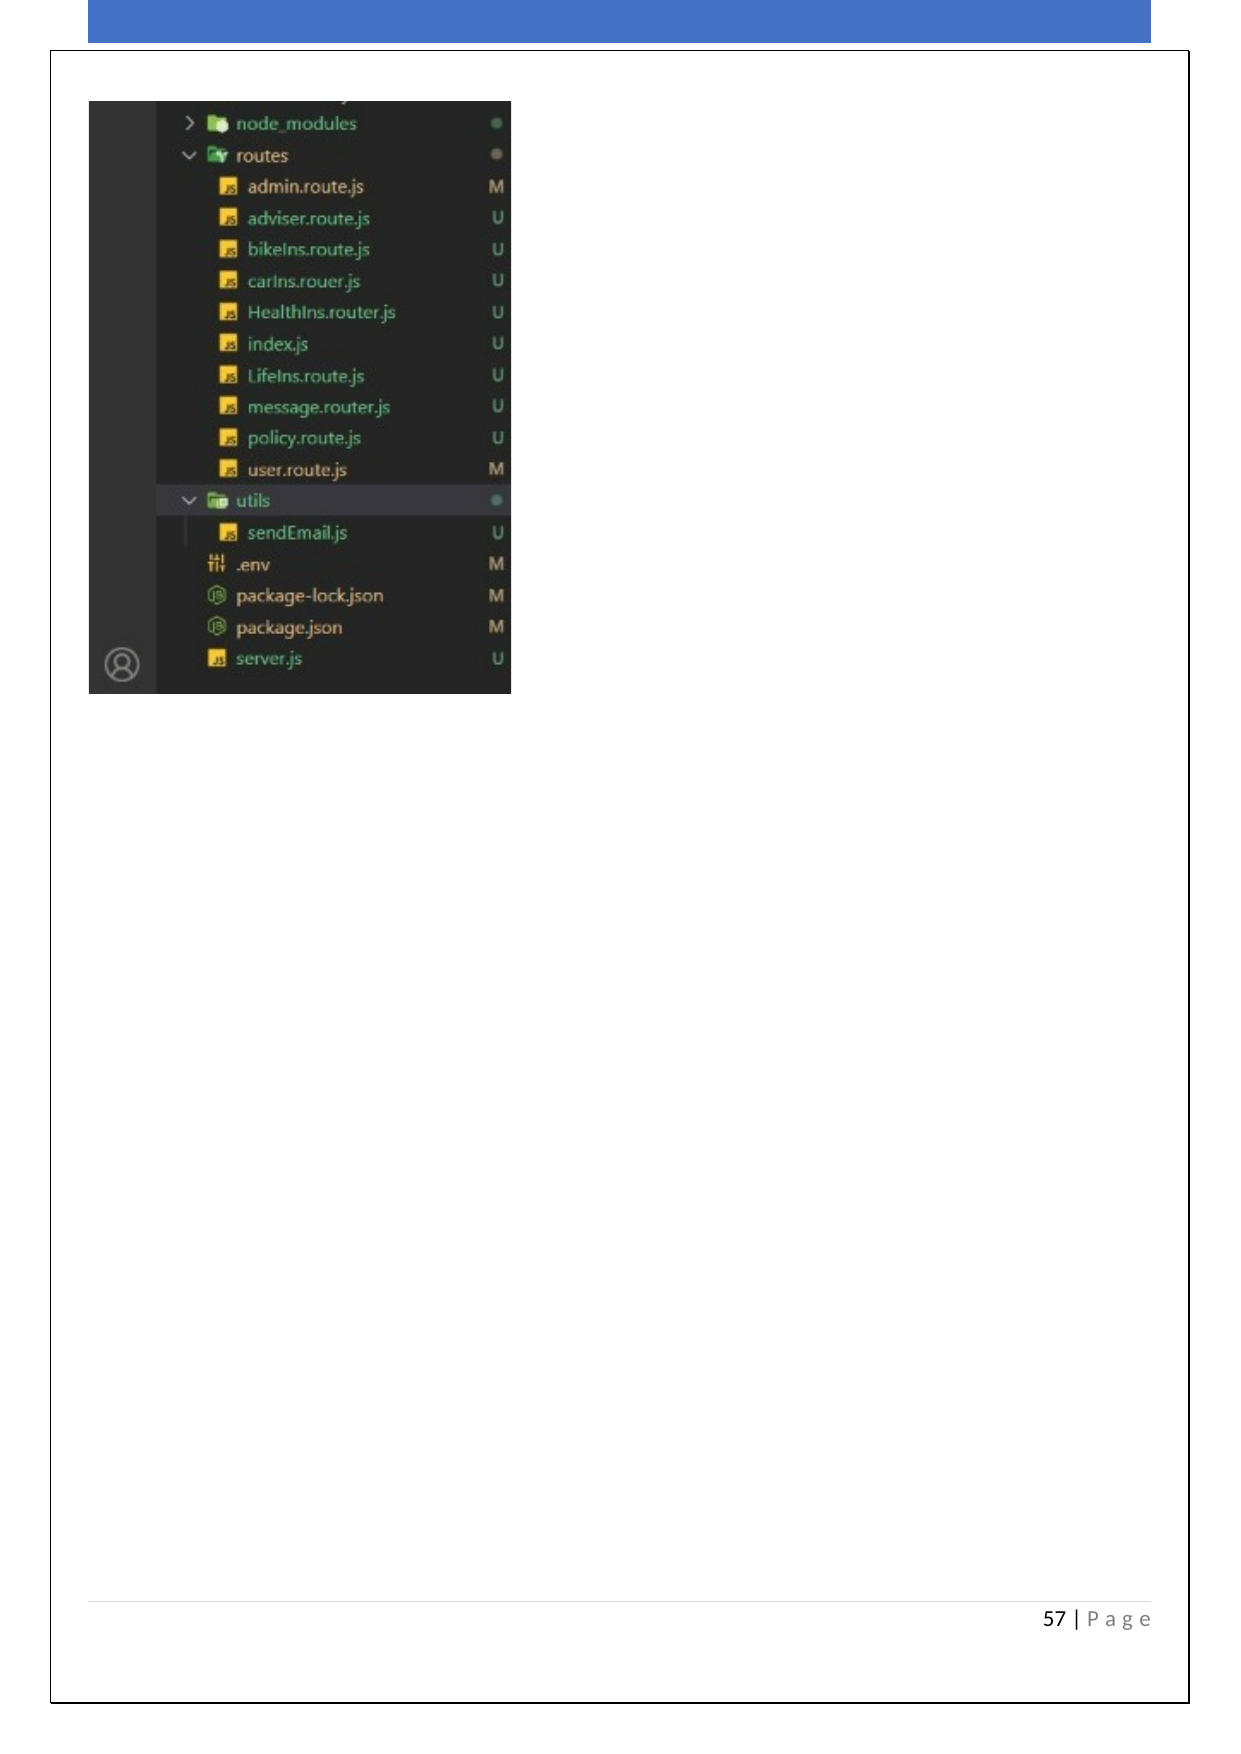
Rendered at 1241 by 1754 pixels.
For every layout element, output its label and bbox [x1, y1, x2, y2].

picture [88, 101, 512, 694]
